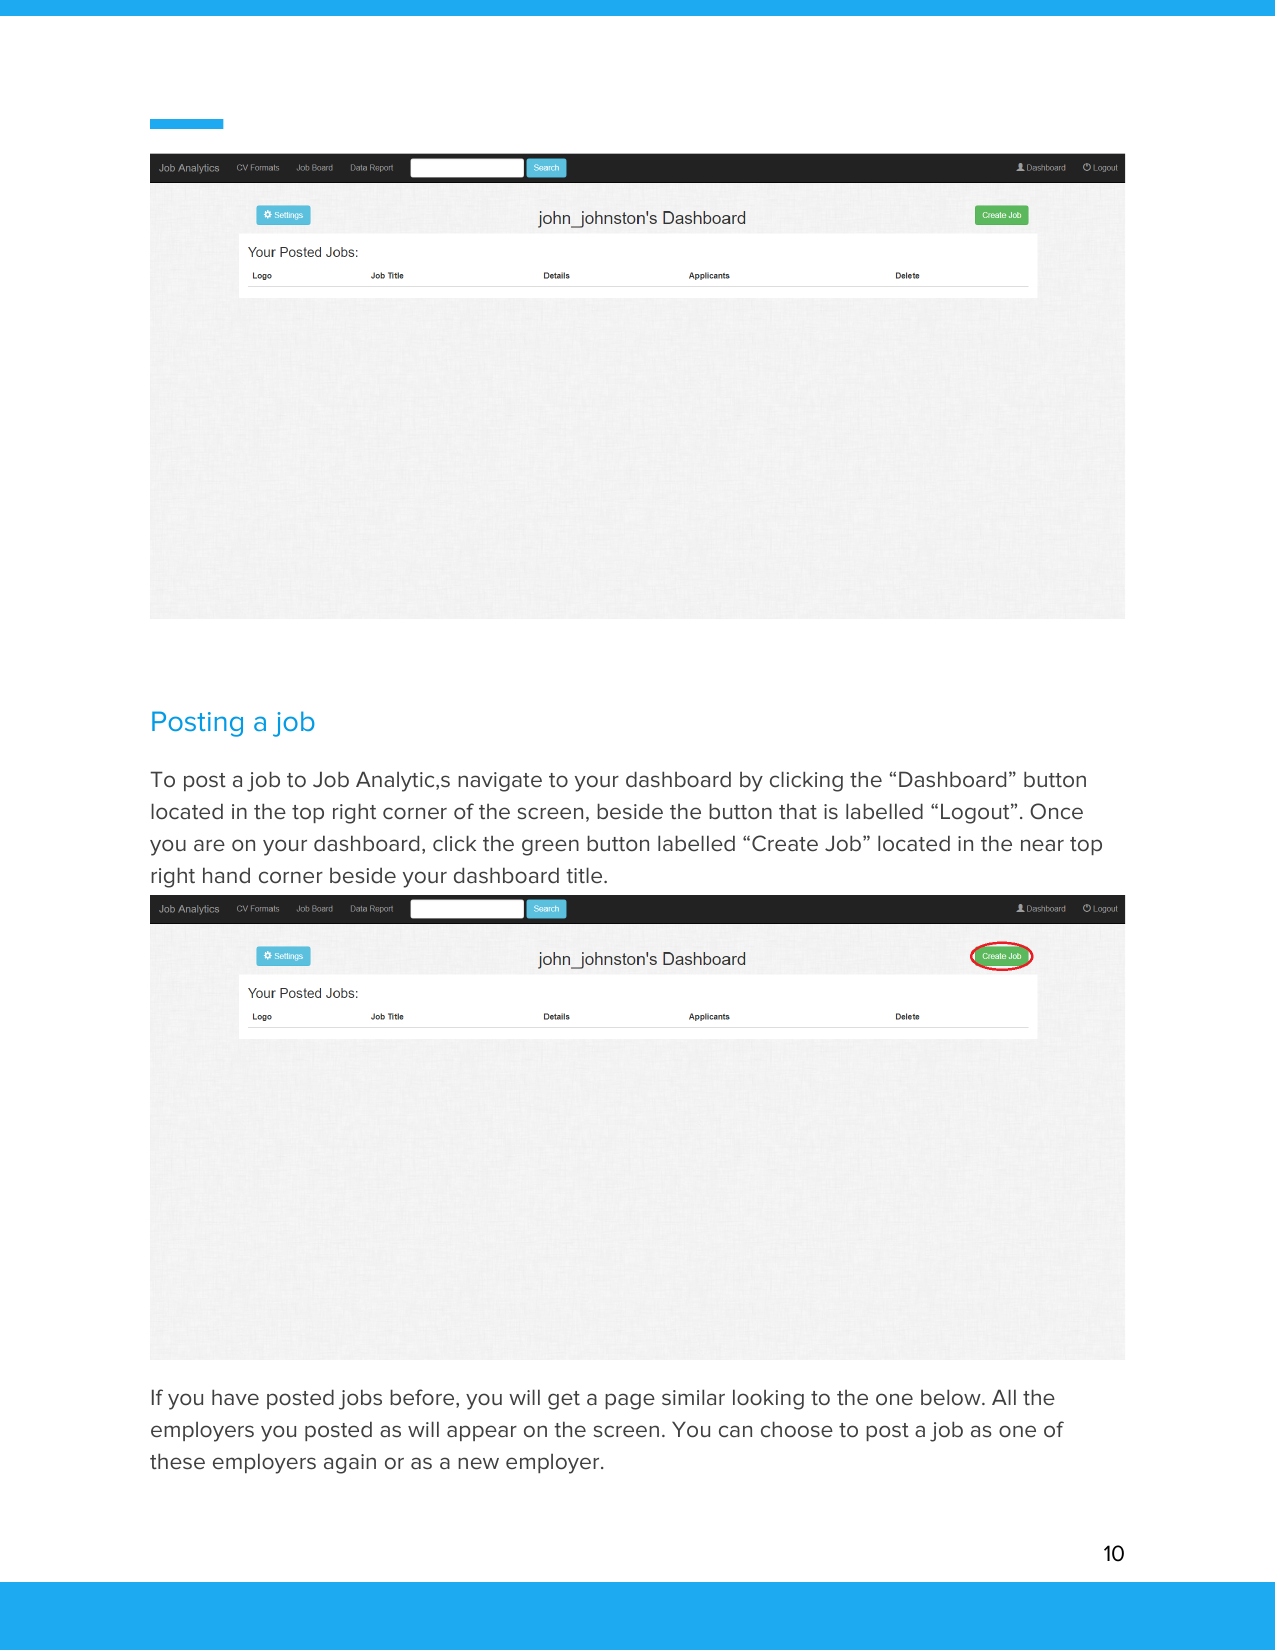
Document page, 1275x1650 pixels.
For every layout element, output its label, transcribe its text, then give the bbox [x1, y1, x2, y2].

picture [0, 1582, 1275, 1650]
text Posting a job [150, 705, 1125, 741]
picture [150, 153, 1125, 619]
picture [150, 895, 1125, 1360]
picture [0, 0, 1275, 16]
text If you have posted jobs before, you will get a page similar looking to the one below. All the employers you posted as will appear on the screen. You can choose to post a job as one of these employers again or as a new employer. [150, 1384, 1125, 1477]
picture [150, 119, 224, 129]
text To post a job to Job Analytic,s navigate to your dashboard by clicking the “Dashboard” button located in the top right corner of the screen, beside the button that is labelled “Logout”. Once you are on your dashboard, click the green button labelled “Create Job” located in the near top right hand corner beside your dashboard title. [150, 767, 1125, 895]
